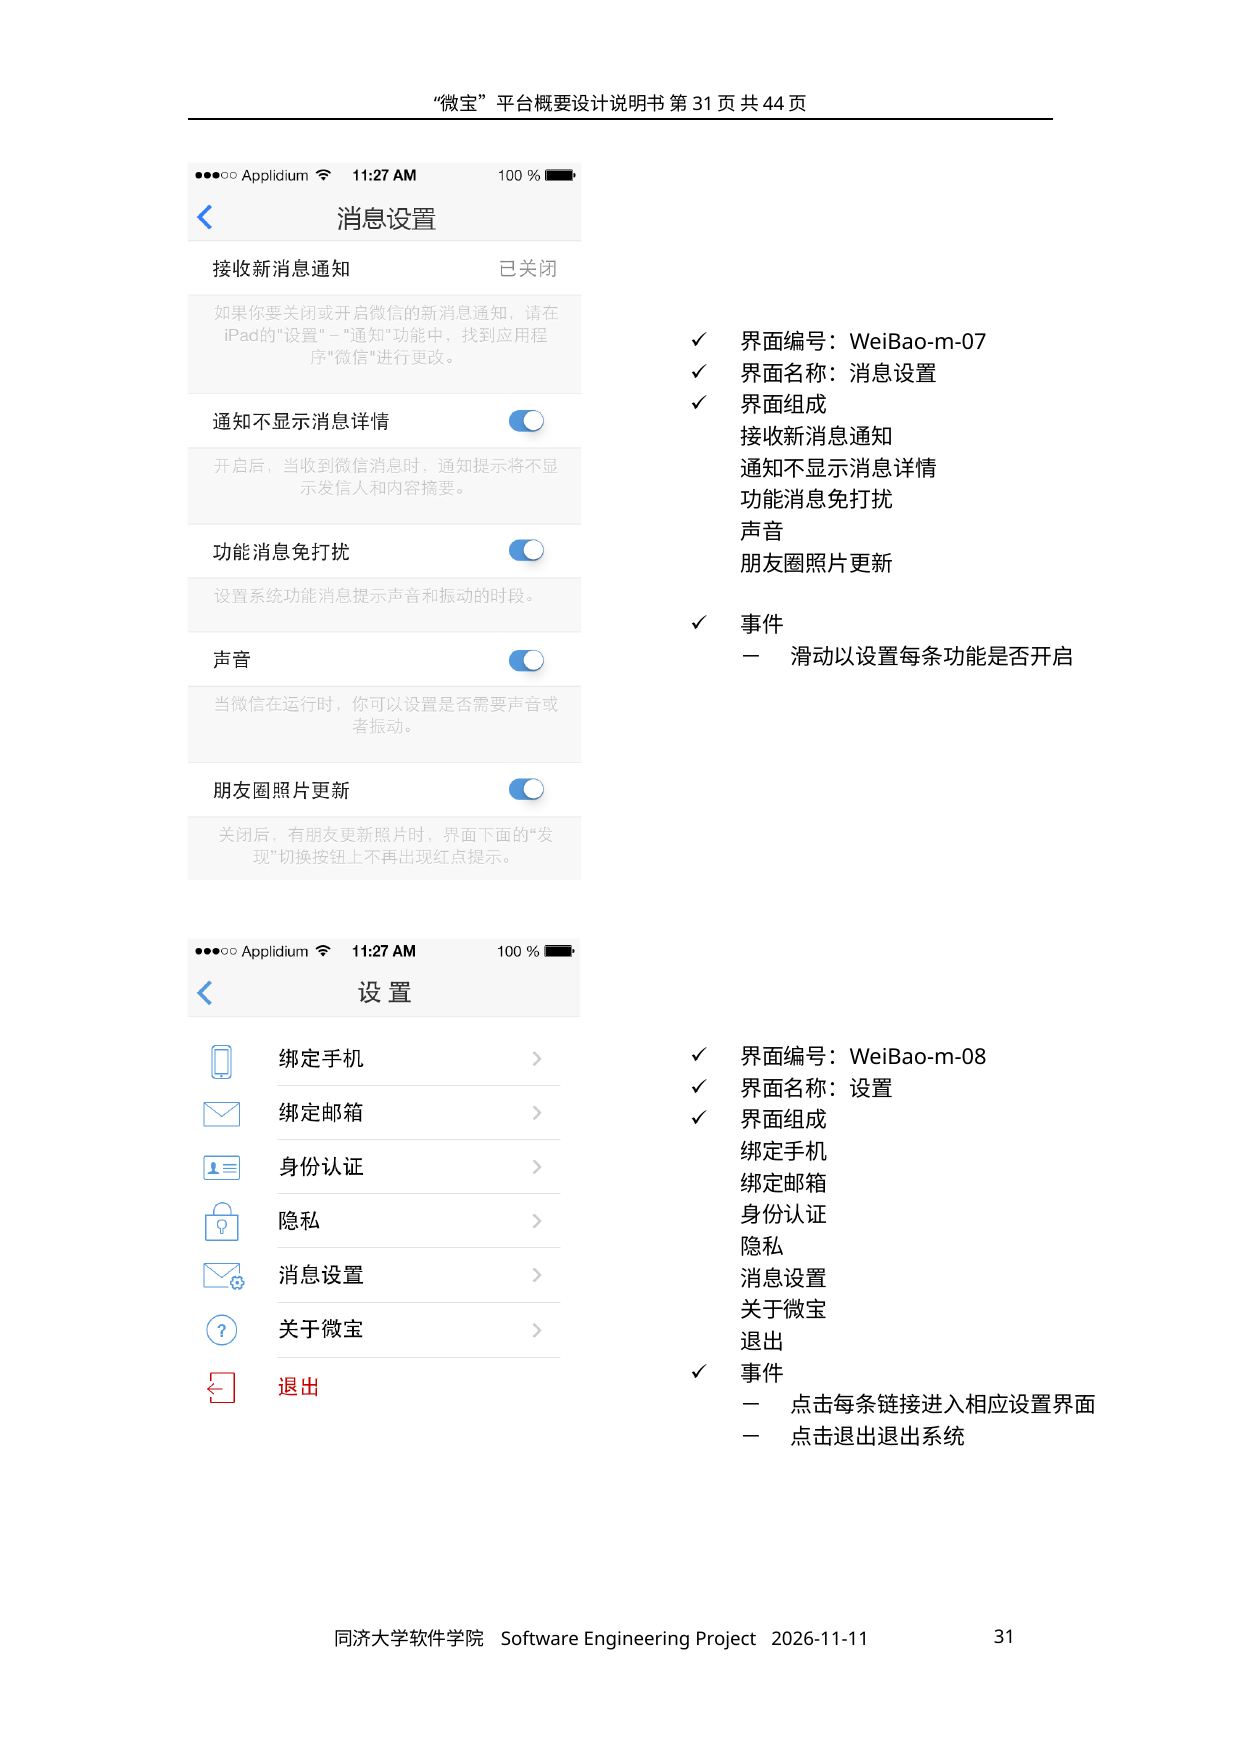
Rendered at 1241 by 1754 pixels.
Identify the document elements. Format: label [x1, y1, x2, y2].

picture [187, 937, 581, 1527]
picture [187, 162, 582, 891]
